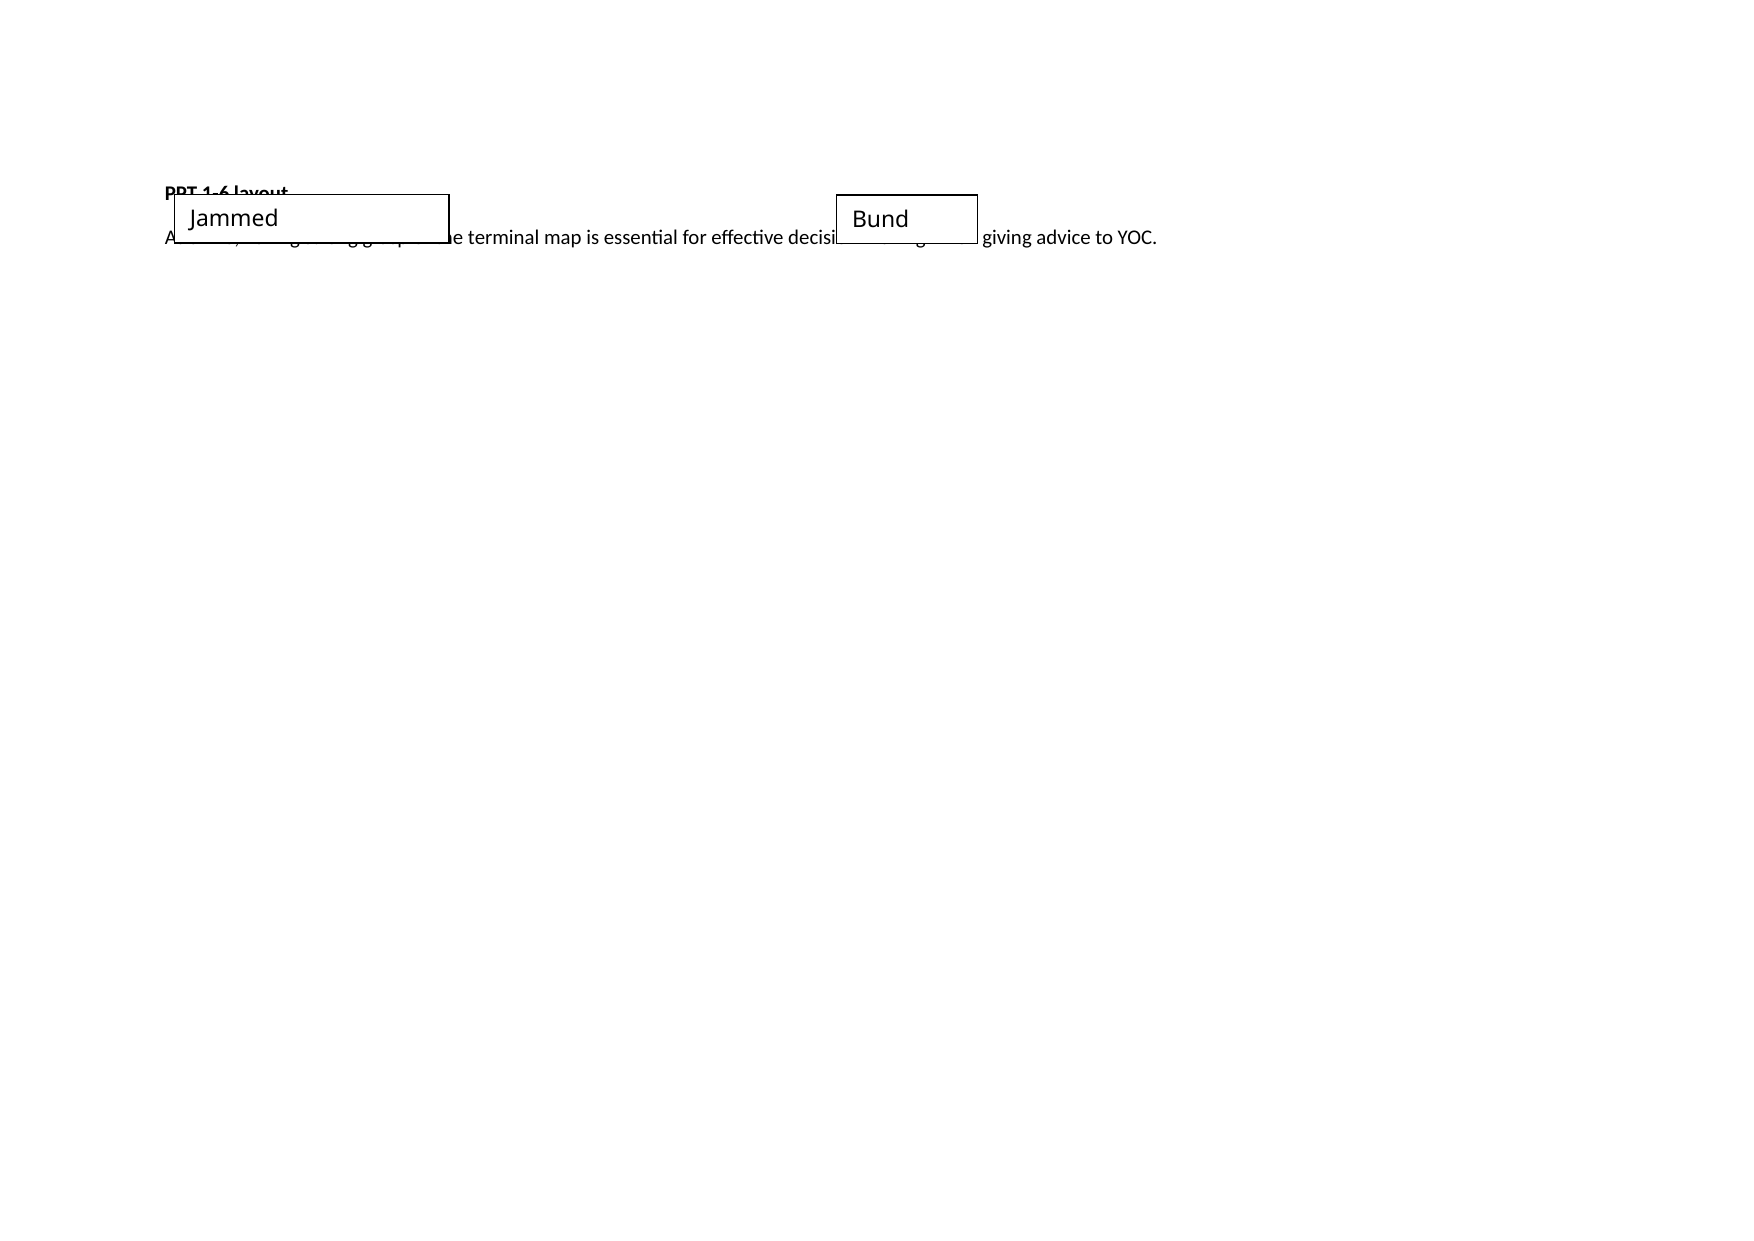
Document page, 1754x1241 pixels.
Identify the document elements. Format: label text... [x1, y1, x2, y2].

text PPT 1-6 layout [164, 180, 1589, 205]
text As a YAS, having strong grasp of the terminal map is essential for effective decision-making when giving advice to YOC. [164, 224, 1589, 249]
